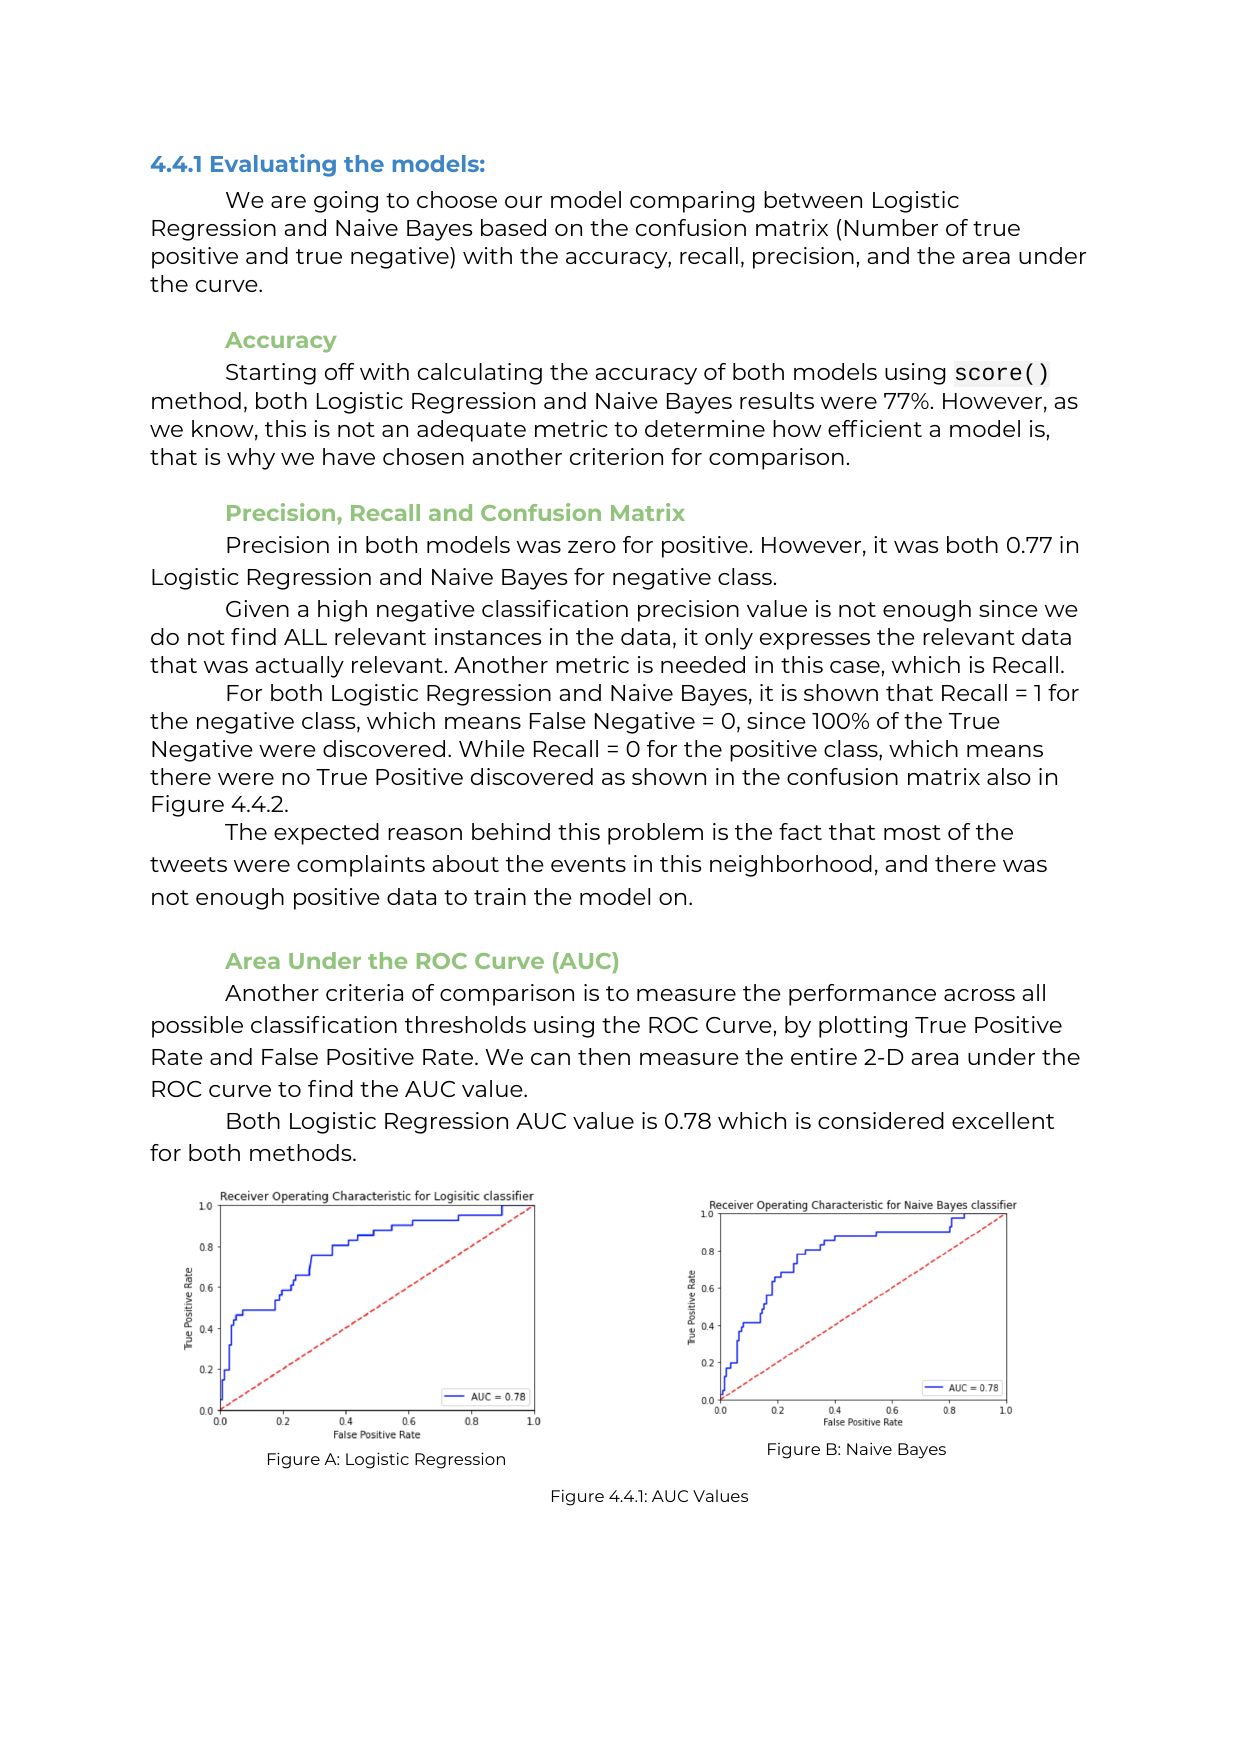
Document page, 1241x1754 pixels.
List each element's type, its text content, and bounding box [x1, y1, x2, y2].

text Area Under the ROC Curve (AUC) [150, 947, 1090, 975]
table_header Figure B: Naive Bayes [622, 1174, 1091, 1484]
text The expected reason behind this problem is the fact that most of the tweets were complaints about the events in this neighborhood, and there was not enough positive data to train the model on. [150, 818, 1090, 911]
text We are going to choose our model comparing between Logistic Regression and Naive Bayes based on the confusion matrix (Number of true positive and true negative) with the accuracy, recall, precision, and the area under the curve. [150, 187, 1090, 298]
picture [680, 1194, 1033, 1435]
subtitle 4.4.1 Evaluating the models: [150, 150, 1090, 178]
picture [180, 1183, 549, 1446]
table_header Figure A: Logistic Regression [152, 1174, 620, 1484]
text Given a high negative classification precision value is not enough since we do not find ALL relevant instances in the data, it only expresses the relevant data that was actually relevant. Another metric is needed in this case, which is Recall. [150, 595, 1090, 679]
text Another criteria of comparison is to measure the performance across all possible classification thresholds using the ROC Curve, by plotting True Positive Rate and False Positive Rate. We can then measure the entire 2-D area under the ROC curve to find the AUC value. [150, 979, 1090, 1103]
text Accuracy [150, 326, 1090, 354]
text Both Logistic Regression AUC value is 0.78 which is considered excellent for both methods. [150, 1107, 1090, 1167]
text For both Logistic Regression and Naive Bayes, it is shown that Recall = 1 for the negative class, which means False Negative = 0, since 100% of the True Negative were discovered. While Recall = 0 for the positive class, which means there were no True Positive discovered as shown in the confusion matrix also in Figure 4.4.2. [150, 679, 1090, 818]
text Precision, Recall and Confusion Matrix [150, 499, 1090, 527]
text Precision in both models was zero for positive. However, it was both 0.77 in Logistic Regression and Naive Bayes for negative class. [150, 531, 1090, 591]
table_cell Figure 4.4.1: AUC Values [152, 1486, 1091, 1511]
text Starting off with calculating the accuracy of both models using score() method, both Logistic Regression and Naive Bayes results were 77%. However, as we know, this is not an adequate metric to determine how efficient a model is, that is why we have chosen another criterion for comparison. [150, 358, 1090, 471]
